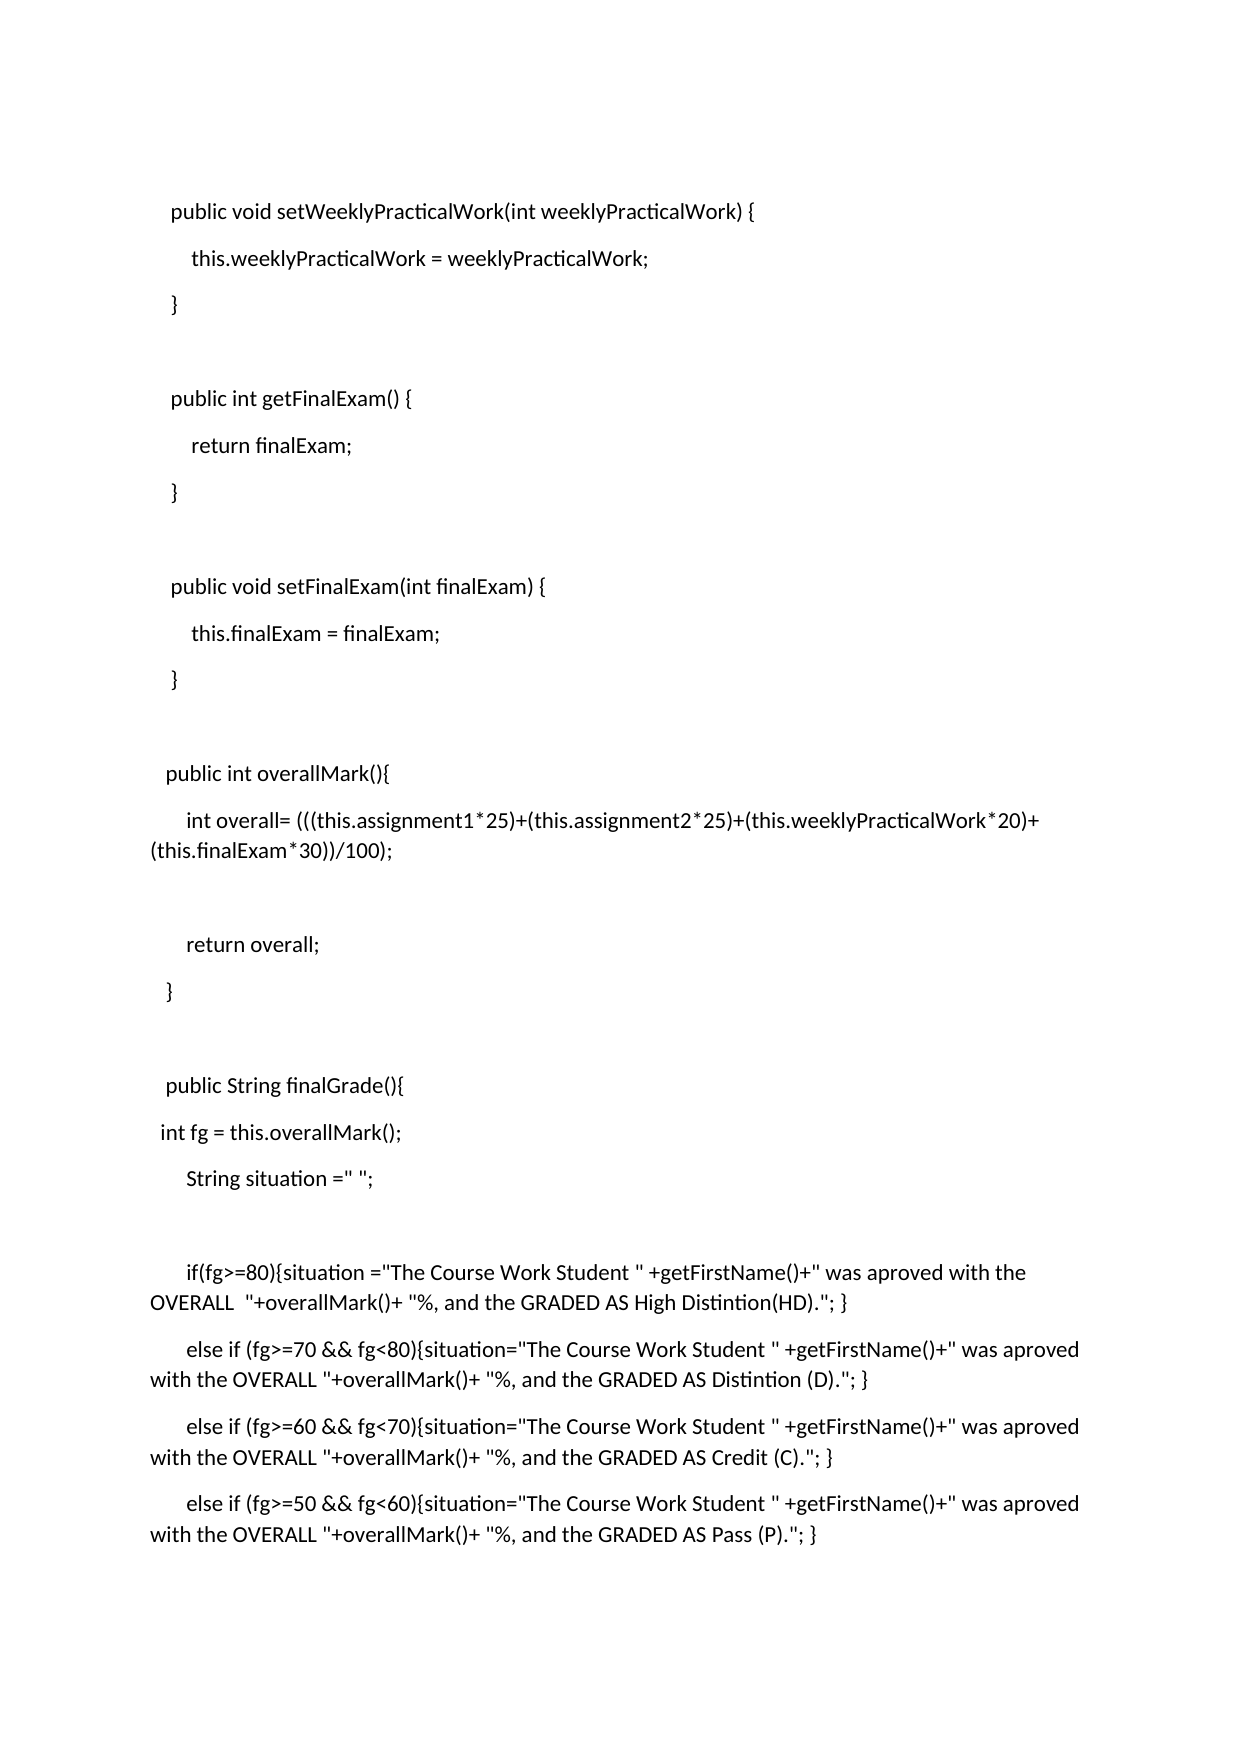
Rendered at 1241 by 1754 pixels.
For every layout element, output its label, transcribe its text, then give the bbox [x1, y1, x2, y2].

text if(fg>=80){situation ="The Course Work Student " +getFirstName()+" was aproved with the OVERALL "+overallMark()+ "%, and the GRADED AS High Distintion(HD)."; } [150, 1258, 1090, 1317]
text } [150, 977, 1090, 1005]
text } [150, 291, 1090, 319]
text return finalExam; [150, 431, 1090, 459]
text this.finalExam = finalExam; [150, 619, 1090, 647]
text public void setFinalExam(int finalExam) { [150, 572, 1090, 600]
text int fg = this.overallMark(); [150, 1118, 1090, 1146]
text } [150, 666, 1090, 694]
text else if (fg>=70 && fg<80){situation="The Course Work Student " +getFirstName()+" was aproved with the OVERALL "+overallMark()+ "%, and the GRADED AS Distintion (D)."; } [150, 1335, 1090, 1394]
text String situation =" "; [150, 1164, 1090, 1193]
text return overall; [150, 930, 1090, 958]
text public String finalGrade(){ [150, 1071, 1090, 1099]
text } [150, 478, 1090, 506]
text else if (fg>=60 && fg<70){situation="The Course Work Student " +getFirstName()+" was aproved with the OVERALL "+overallMark()+ "%, and the GRADED AS Credit (C)."; } [150, 1412, 1090, 1471]
text public int overallMark(){ [150, 759, 1090, 787]
text this.weeklyPracticalWork = weeklyPracticalWork; [150, 244, 1090, 272]
text int overall= (((this.assignment1*25)+(this.assignment2*25)+(this.weeklyPracticalWork*20)+(this.finalExam*30))/100); [150, 806, 1090, 864]
text public void setWeeklyPracticalWork(int weeklyPracticalWork) { [150, 197, 1090, 225]
text else if (fg>=50 && fg<60){situation="The Course Work Student " +getFirstName()+" was aproved with the OVERALL "+overallMark()+ "%, and the GRADED AS Pass (P)."; } [150, 1489, 1090, 1548]
text public int getFinalExam() { [150, 384, 1090, 412]
